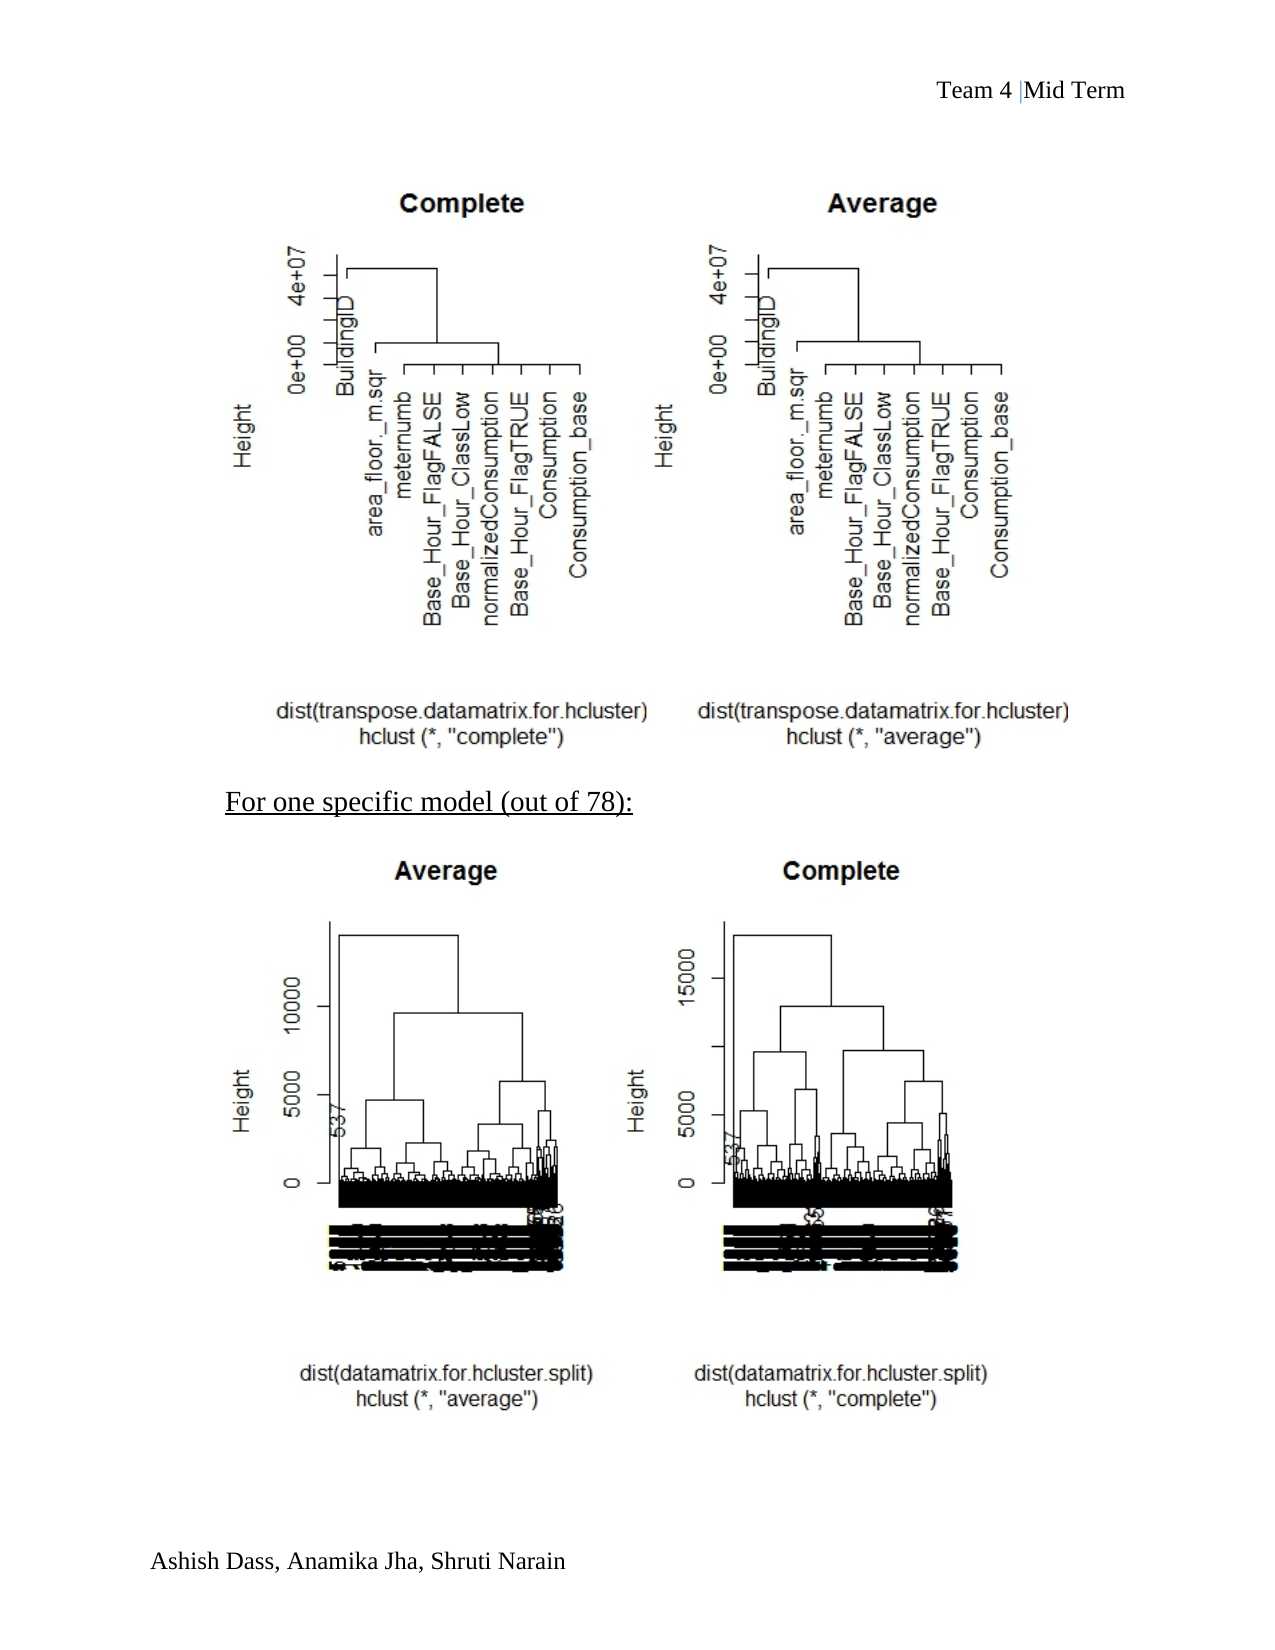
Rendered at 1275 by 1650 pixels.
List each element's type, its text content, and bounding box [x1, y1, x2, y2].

list For one specific model (out of 78): [225, 784, 1125, 817]
picture [225, 817, 1014, 1413]
picture [225, 150, 1068, 751]
